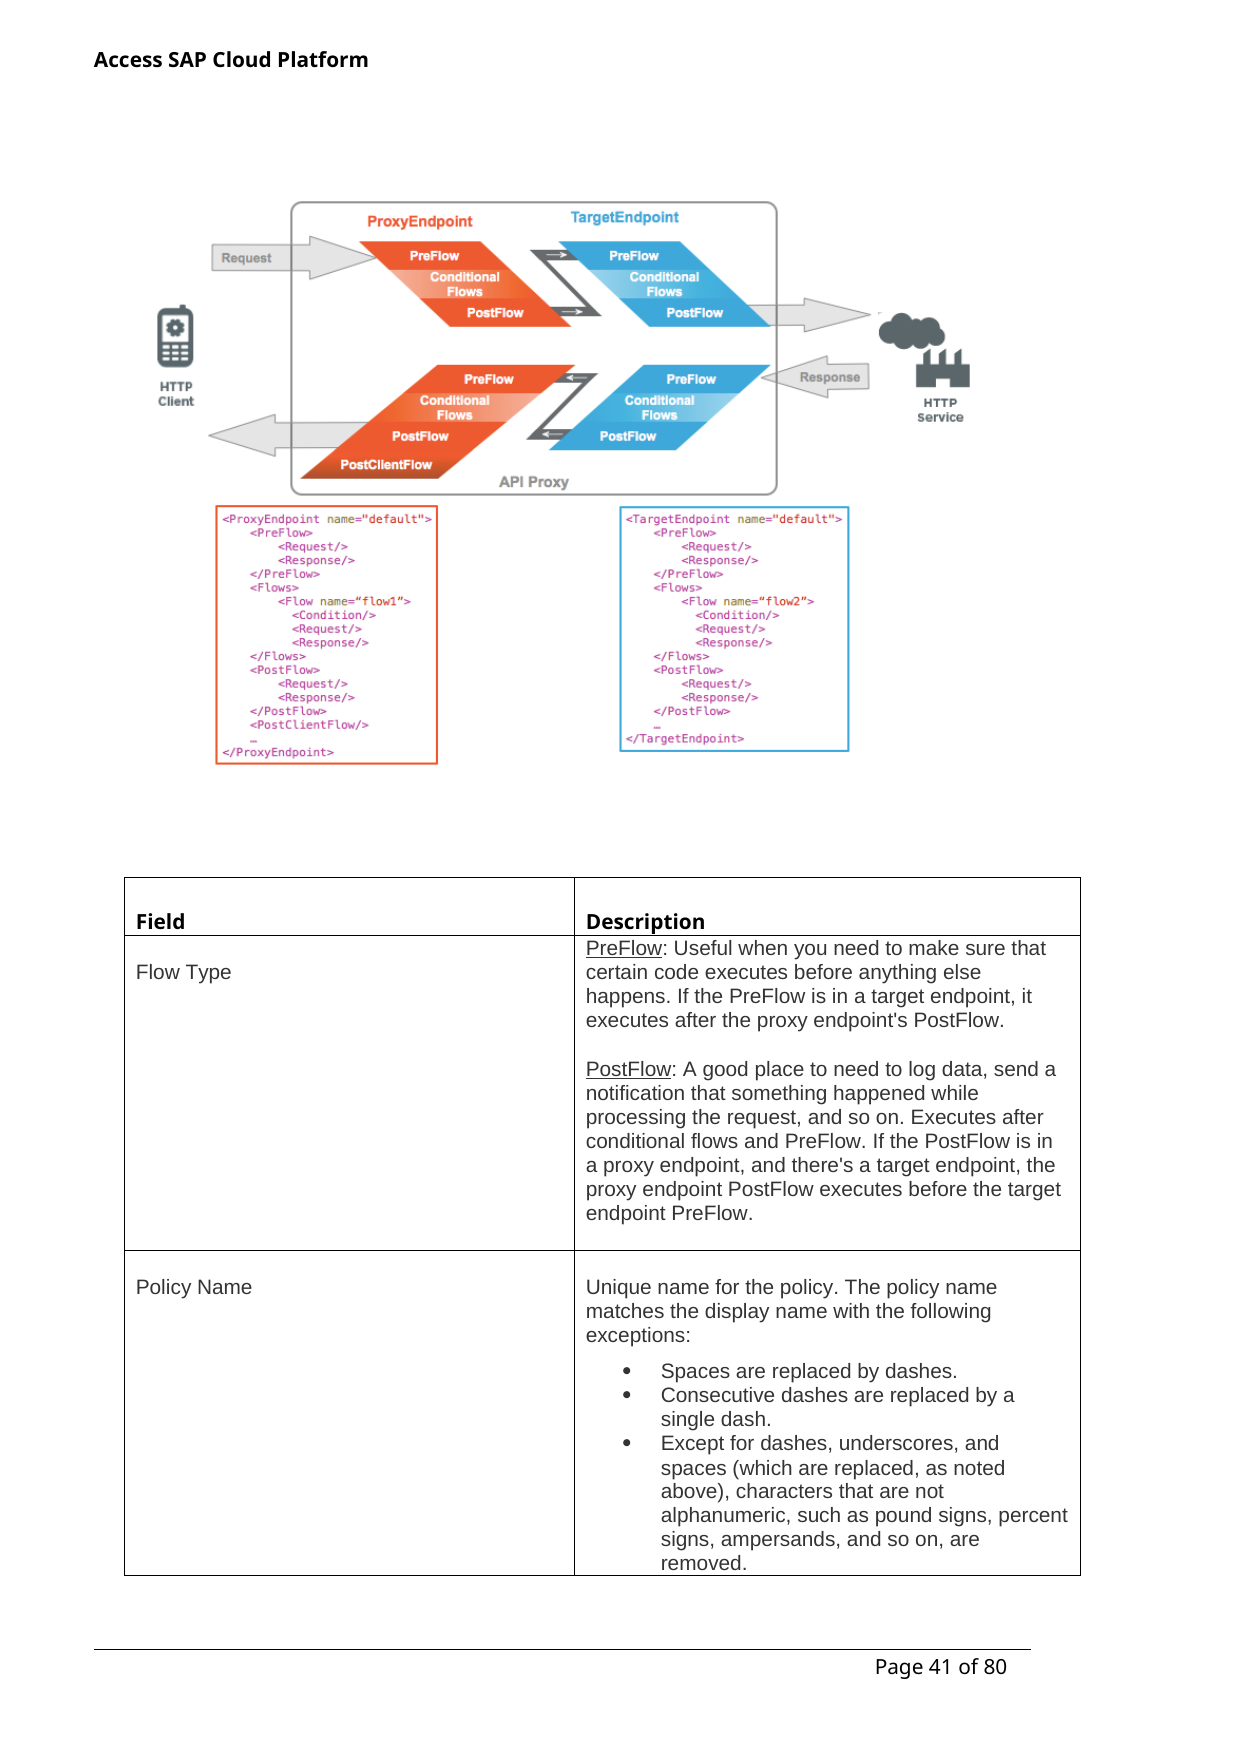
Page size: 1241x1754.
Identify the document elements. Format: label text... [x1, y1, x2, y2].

table_cell Flow Type [125, 936, 574, 1250]
picture [149, 196, 975, 771]
table_cell PreFlow: Useful when you need to make sure that certain code executes before anything else happens. If the PreFlow is in a target endpoint, it executes after the proxy endpoint's PostFlow. PostFlow: A good place to need to log data, send a notification that something happened while processing the request, and so on. Executes after conditional flows and PreFlow. If the PostFlow is in a proxy endpoint, and there's a target endpoint, the proxy endpoint PostFlow executes before the target endpoint PreFlow. [575, 936, 1080, 1250]
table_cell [575, 1251, 1080, 1575]
table_cell Policy Name [125, 1251, 574, 1575]
table_header Field [125, 878, 574, 935]
table_header Description [575, 878, 1080, 935]
